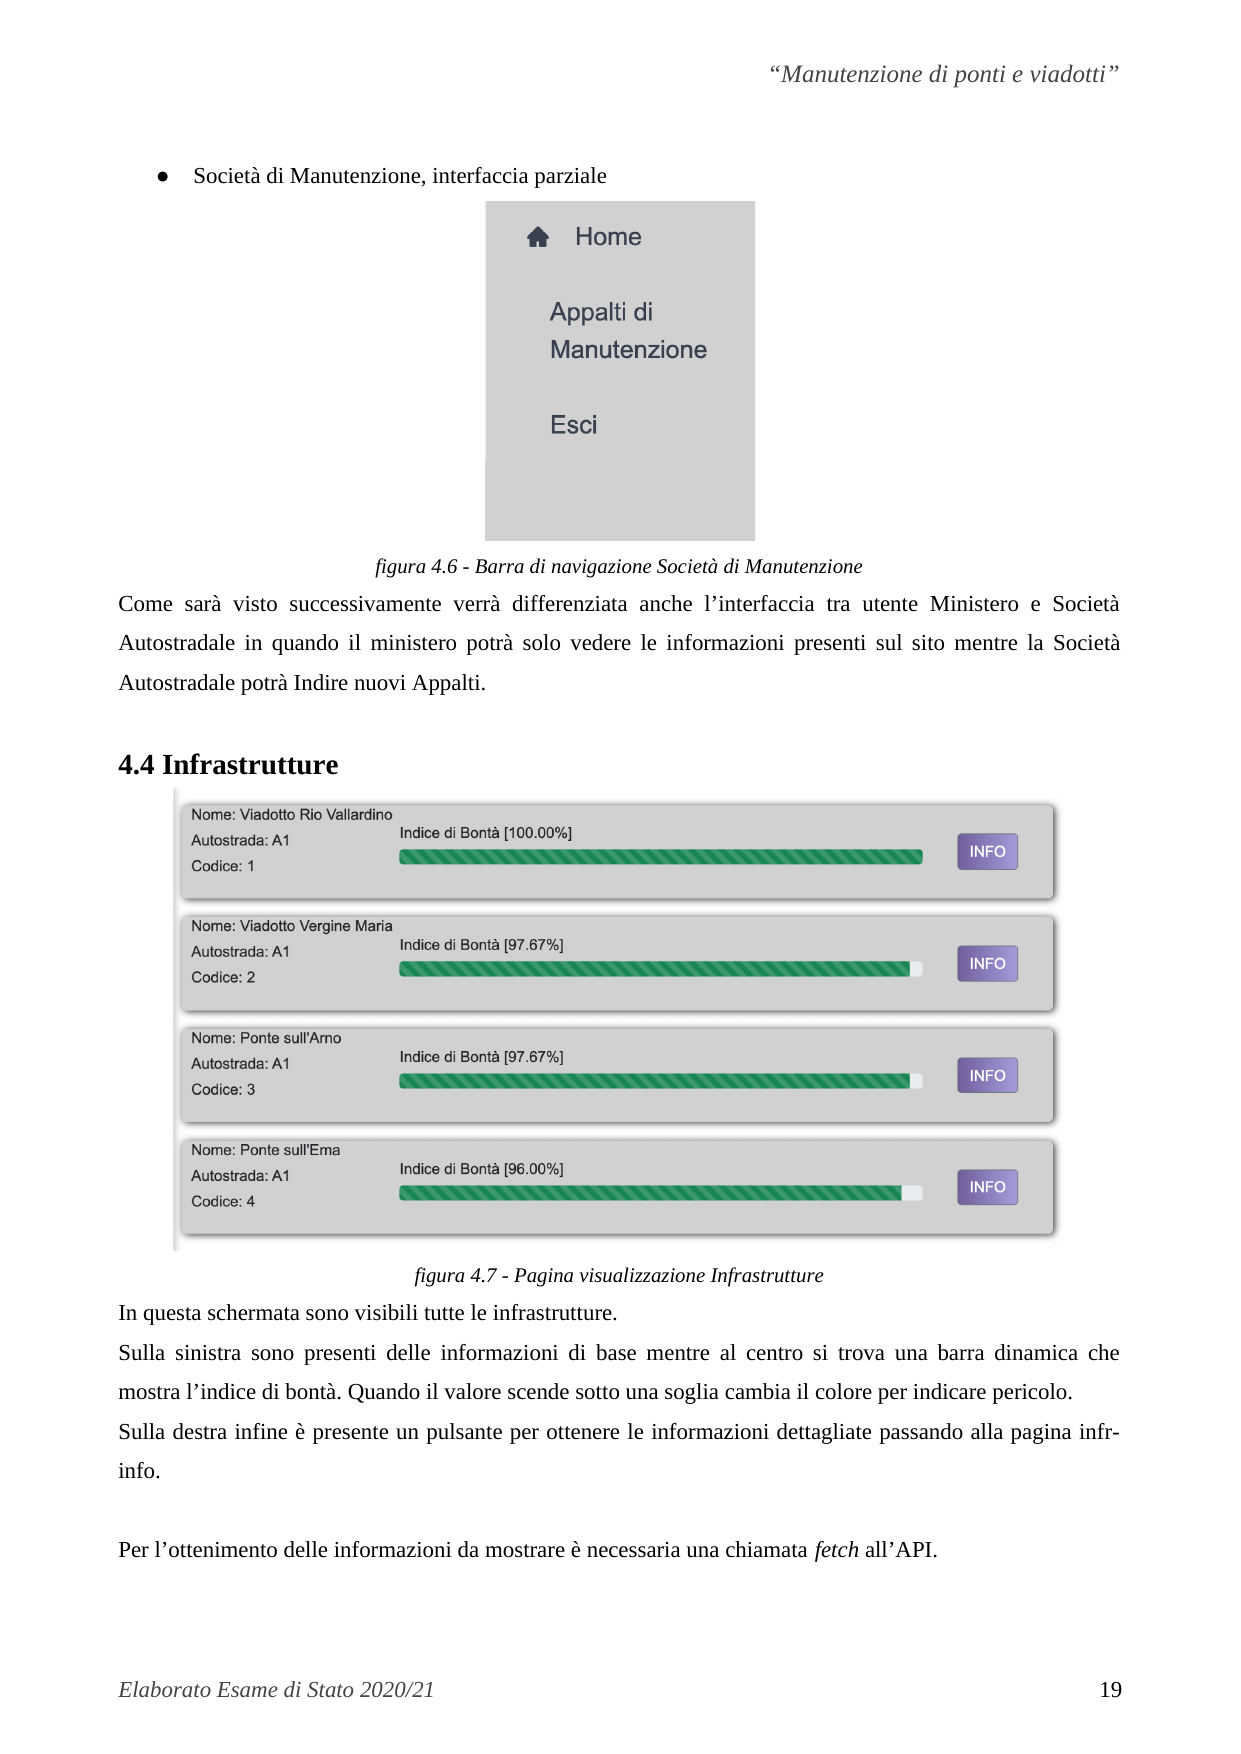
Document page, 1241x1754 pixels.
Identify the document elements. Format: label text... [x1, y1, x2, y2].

picture [485, 201, 756, 541]
text Sulla destra infine è presente un pulsante per ottenere le informazioni dettagliate passando alla pagina infr-info. [118, 1418, 1122, 1484]
text Per l’ottenimento delle informazioni da mostrare è necessaria una chiamata fetch all’API. [118, 1536, 1122, 1563]
text In questa schermata sono visibili tutte le infrastrutture. [118, 1299, 1122, 1326]
subtitle 4.4 Infrastrutture [118, 747, 1122, 781]
text figura 4.6 - Barra di navigazione Società di Manutenzione [118, 553, 1122, 578]
text figura 4.7 - Pagina visualizzazione Infrastrutture [118, 1263, 1122, 1287]
text Come sarà visto successivamente verrà differenziata anche l’interfaccia tra utente Ministero e Società Autostradale in quando il ministero potrà solo vedere le informazioni presenti sul sito mentre la Società Autostradale potrà Indire nuovi Appalti. [118, 589, 1122, 695]
text Sulla sinistra sono presenti delle informazioni di base mentre al centro si trova una barra dinamica che mostra l’indice di bontà. Quando il valore scende sotto una soglia cambia il colore per indicare pericolo. [118, 1339, 1122, 1405]
picture [173, 787, 1067, 1251]
list Società di Manutenzione, interfaccia parziale [156, 162, 1122, 189]
